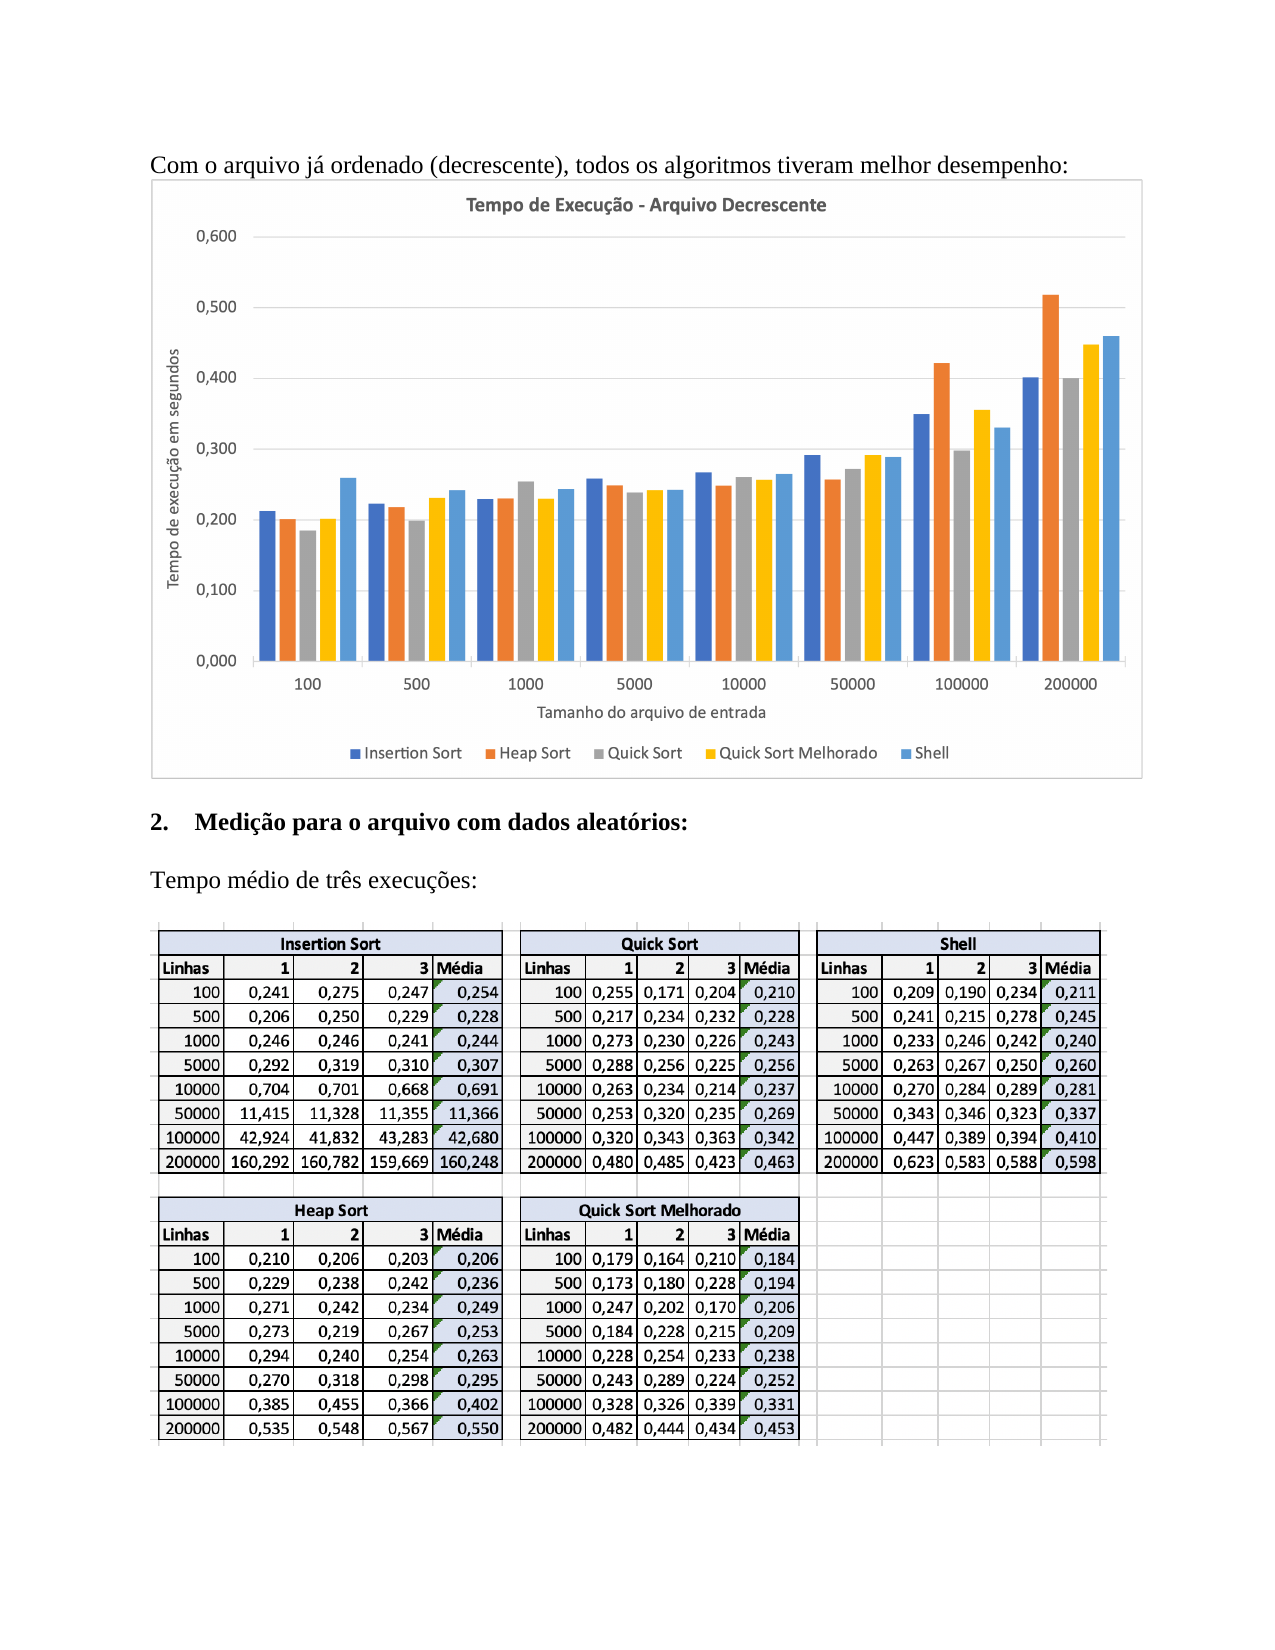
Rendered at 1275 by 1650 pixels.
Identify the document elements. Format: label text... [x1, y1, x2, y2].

list Medição para o arquivo com dados aleatórios: [150, 807, 1125, 836]
picture [150, 178, 1143, 779]
text Com o arquivo já ordenado (decrescente), todos os algoritmos tiveram melhor desempenho: [150, 150, 1125, 178]
picture [150, 922, 1108, 1446]
text Tempo médio de três execuções: [150, 865, 1125, 894]
